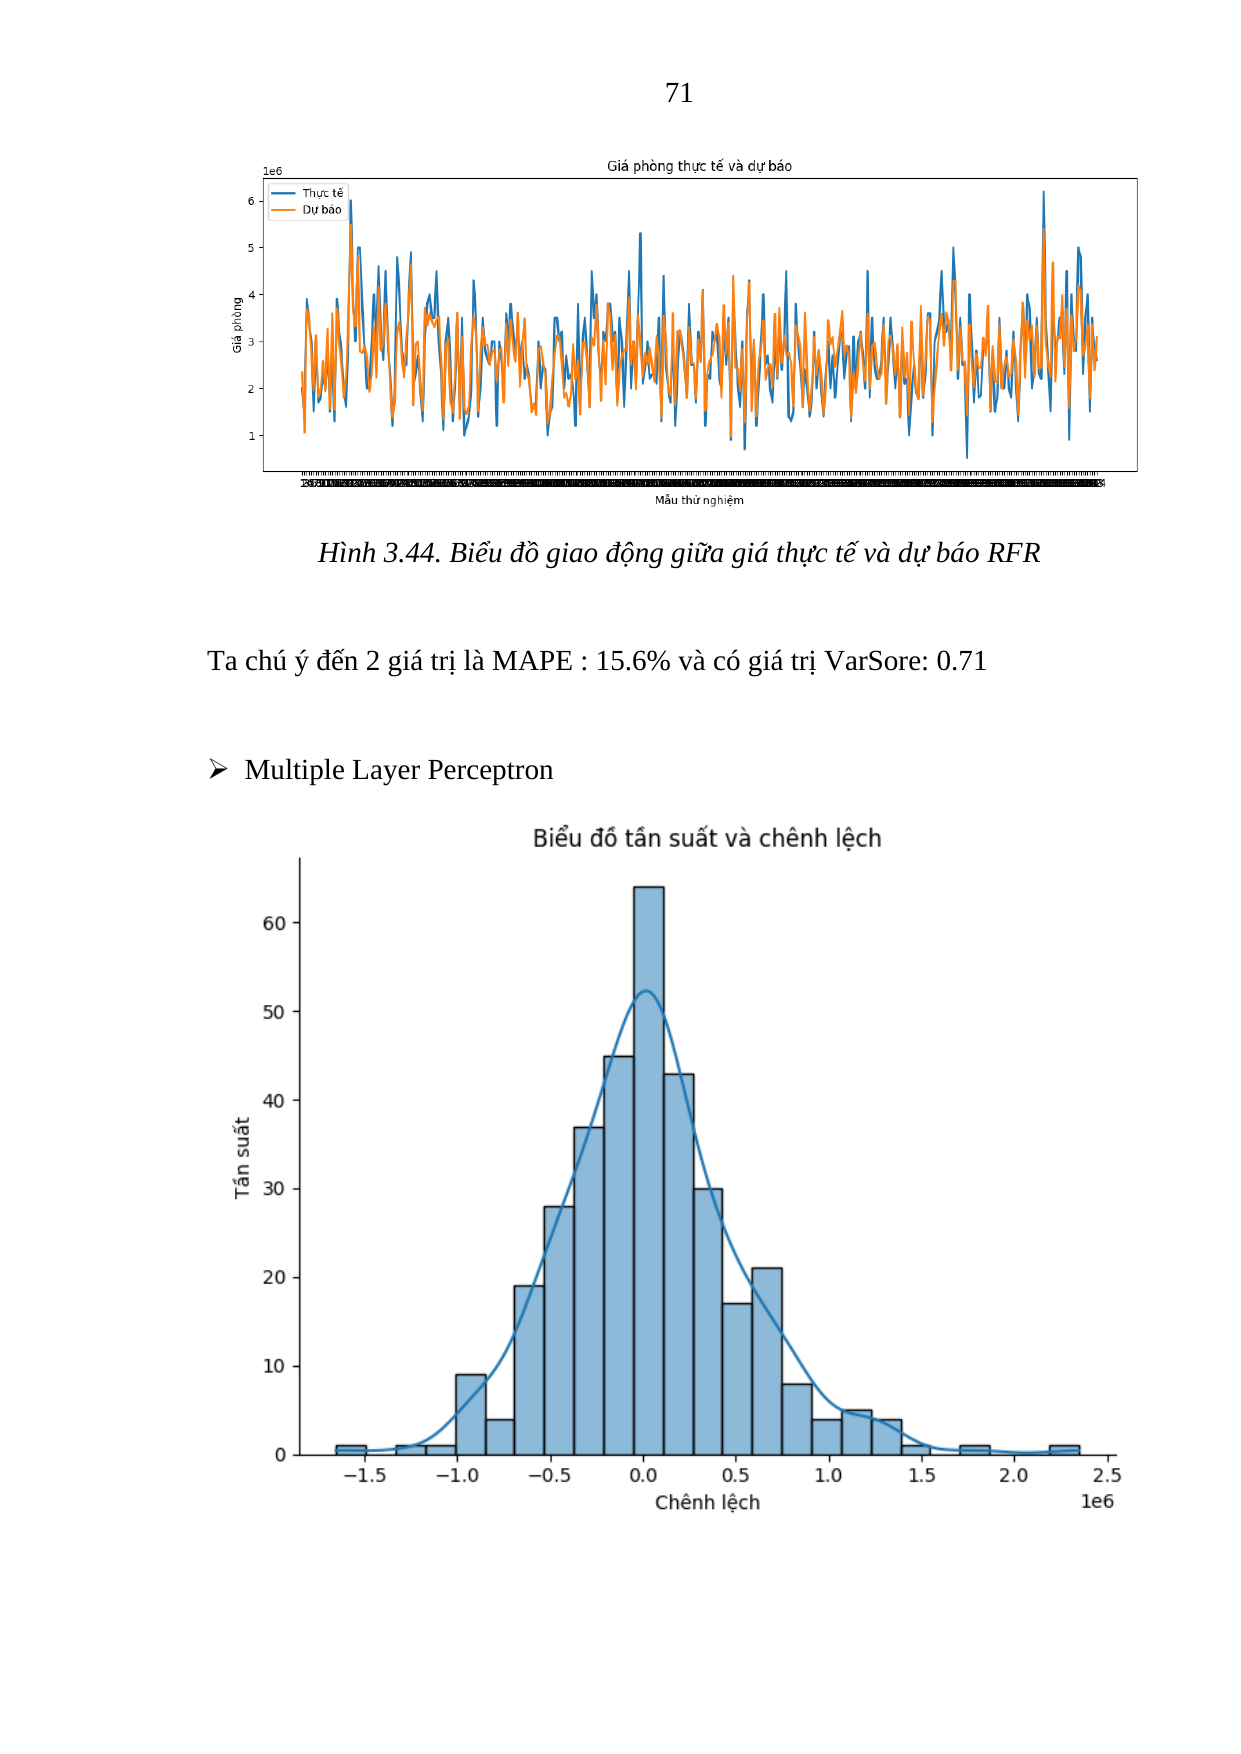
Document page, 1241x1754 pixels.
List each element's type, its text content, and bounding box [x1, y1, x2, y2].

text Ta chú ý đến 2 giá trị là MAPE : 15.6% và có giá trị VarSore: 0.71 [207, 643, 1152, 677]
list Multiple Layer Perceptron [207, 752, 1152, 786]
picture [215, 806, 1143, 1534]
picture [220, 147, 1148, 518]
